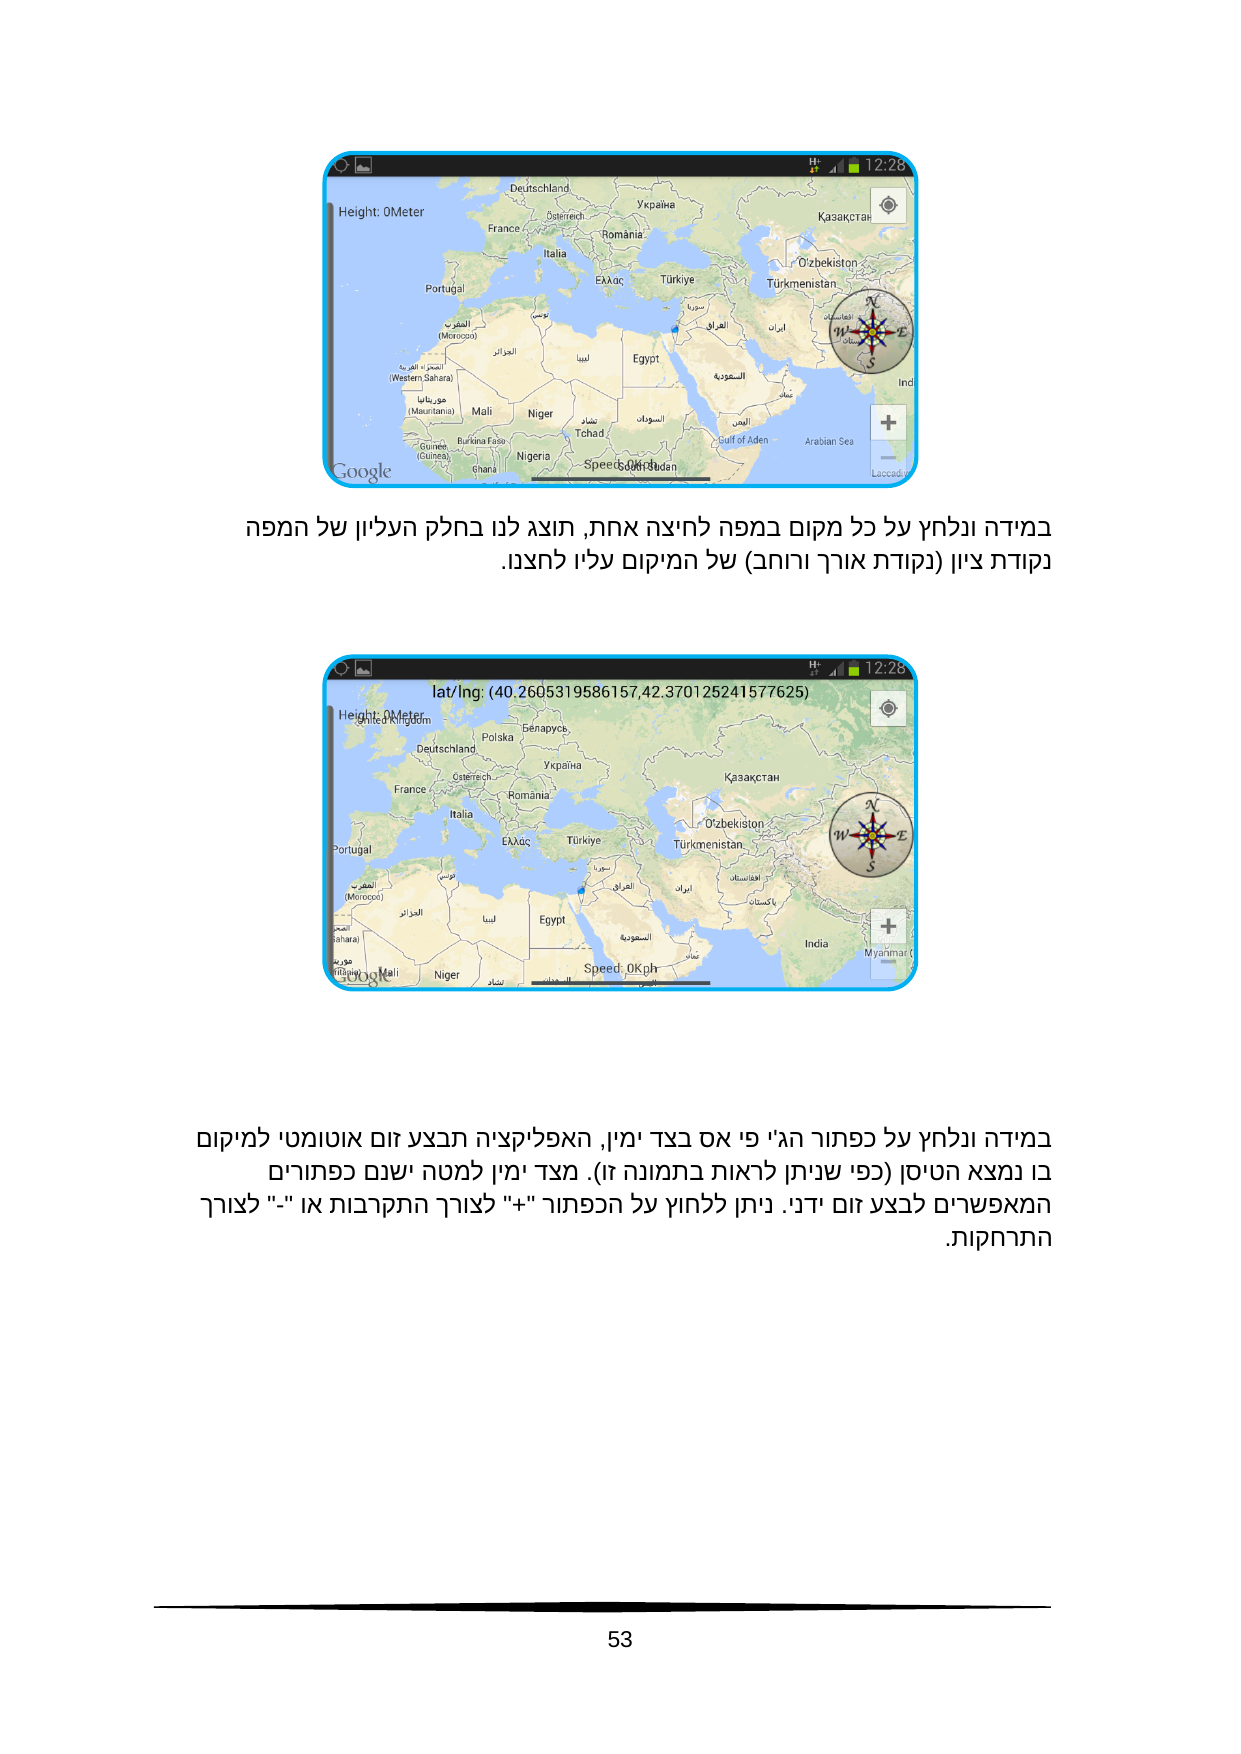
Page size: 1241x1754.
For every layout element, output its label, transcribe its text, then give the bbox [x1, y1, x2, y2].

text במידה ונלחץ על כל מקום במפה לחיצה אחת, תוצג לנו בחלק העליון של המפה נקודת ציון (נקודת אורך ורוחב) של המיקום עליו לחצנו. [187, 513, 1053, 574]
picture [327, 156, 914, 483]
text במידה ונלחץ על כפתור הג'י פי אס בצד ימין, האפליקציה תבצע זום אוטומטי למיקום בו נמצא הטיסן (כפי שניתן לראות בתמונה זו). מצד ימין למטה ישנם כפתורים המאפשרים לבצע זום ידני. ניתן ללחוץ על הכפתור "+" לצורך התקרבות או "-" לצורך התרחקות. [187, 1124, 1053, 1252]
picture [327, 660, 913, 987]
